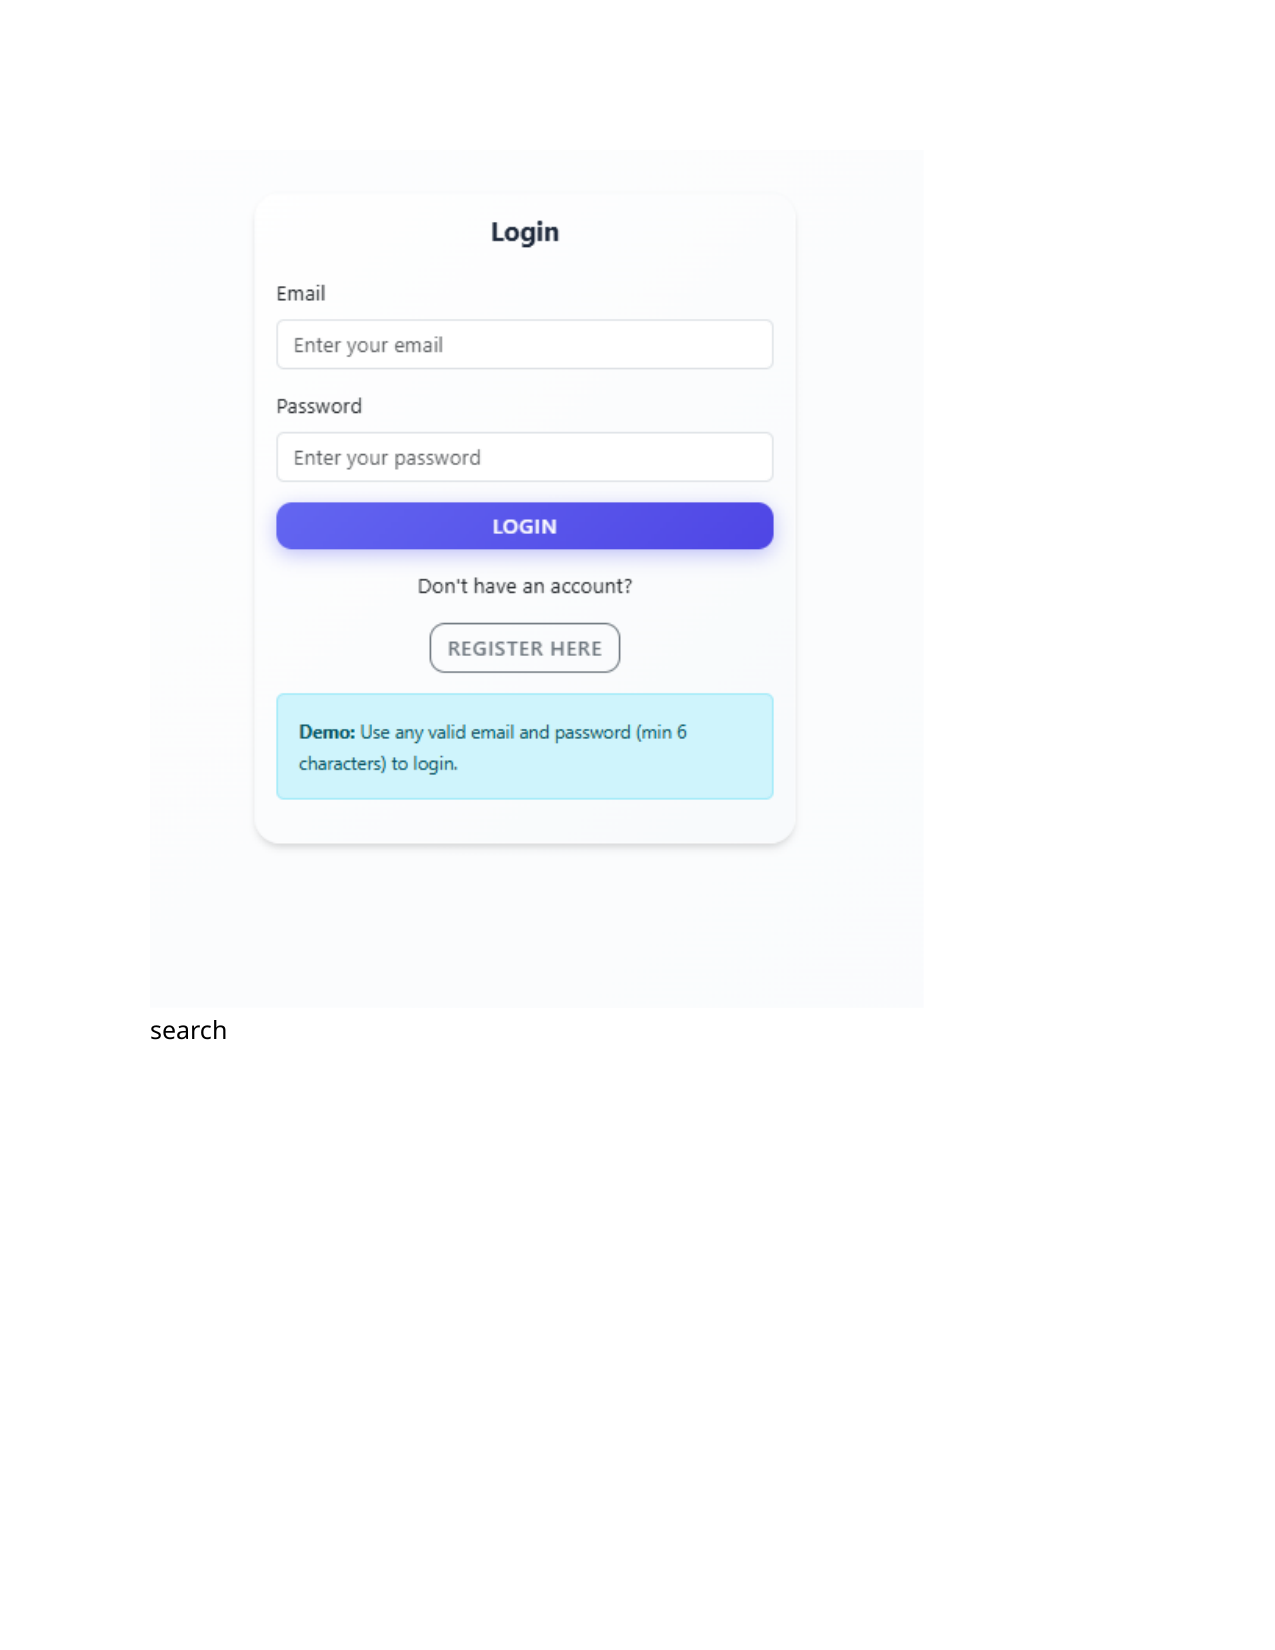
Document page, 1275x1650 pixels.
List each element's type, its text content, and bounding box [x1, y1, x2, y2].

picture [150, 150, 924, 1008]
